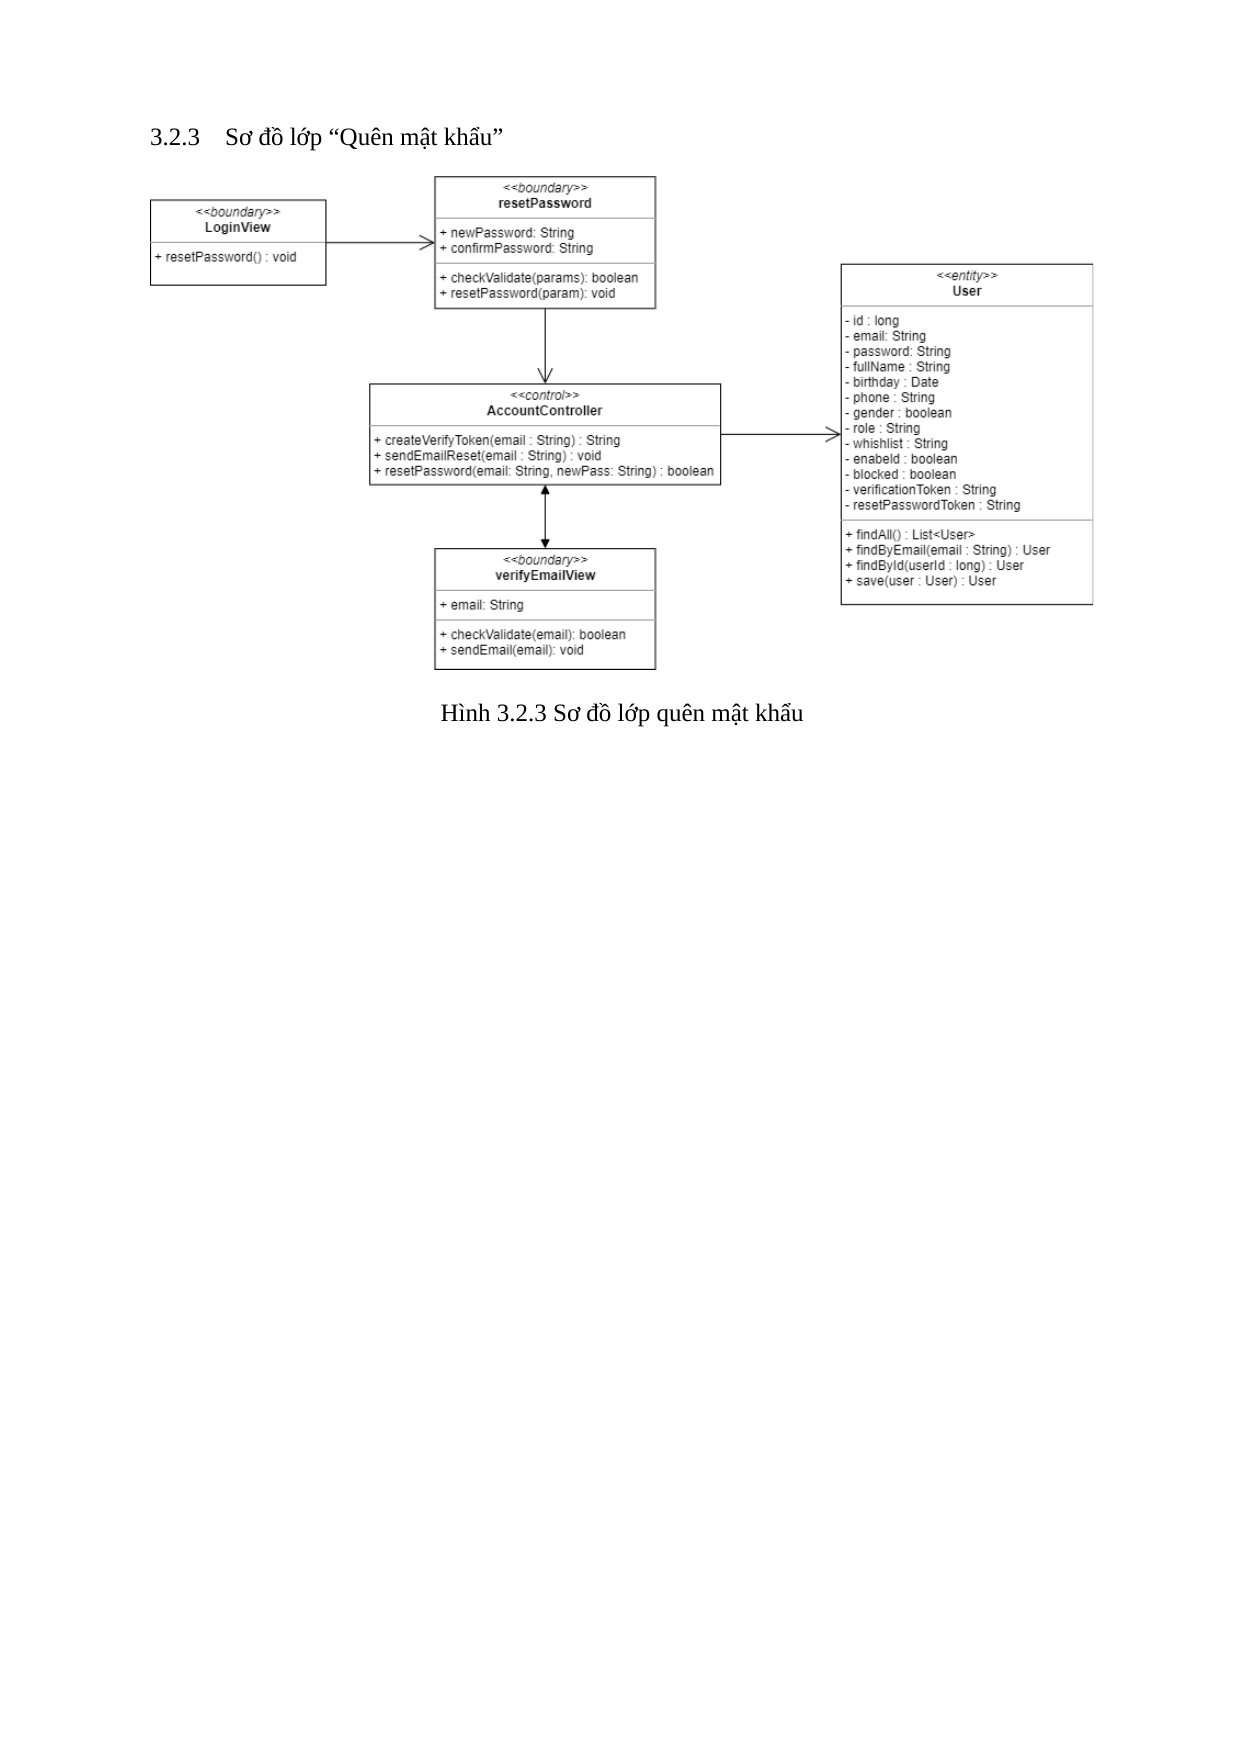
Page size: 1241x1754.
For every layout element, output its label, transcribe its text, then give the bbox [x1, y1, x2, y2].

subtitle 3.2.3 Sơ đồ lớp “Quên mật khẩu” [150, 122, 1094, 151]
picture [150, 176, 1094, 670]
text Hình 3.2.3 Sơ đồ lớp quên mật khẩu [150, 698, 1094, 727]
